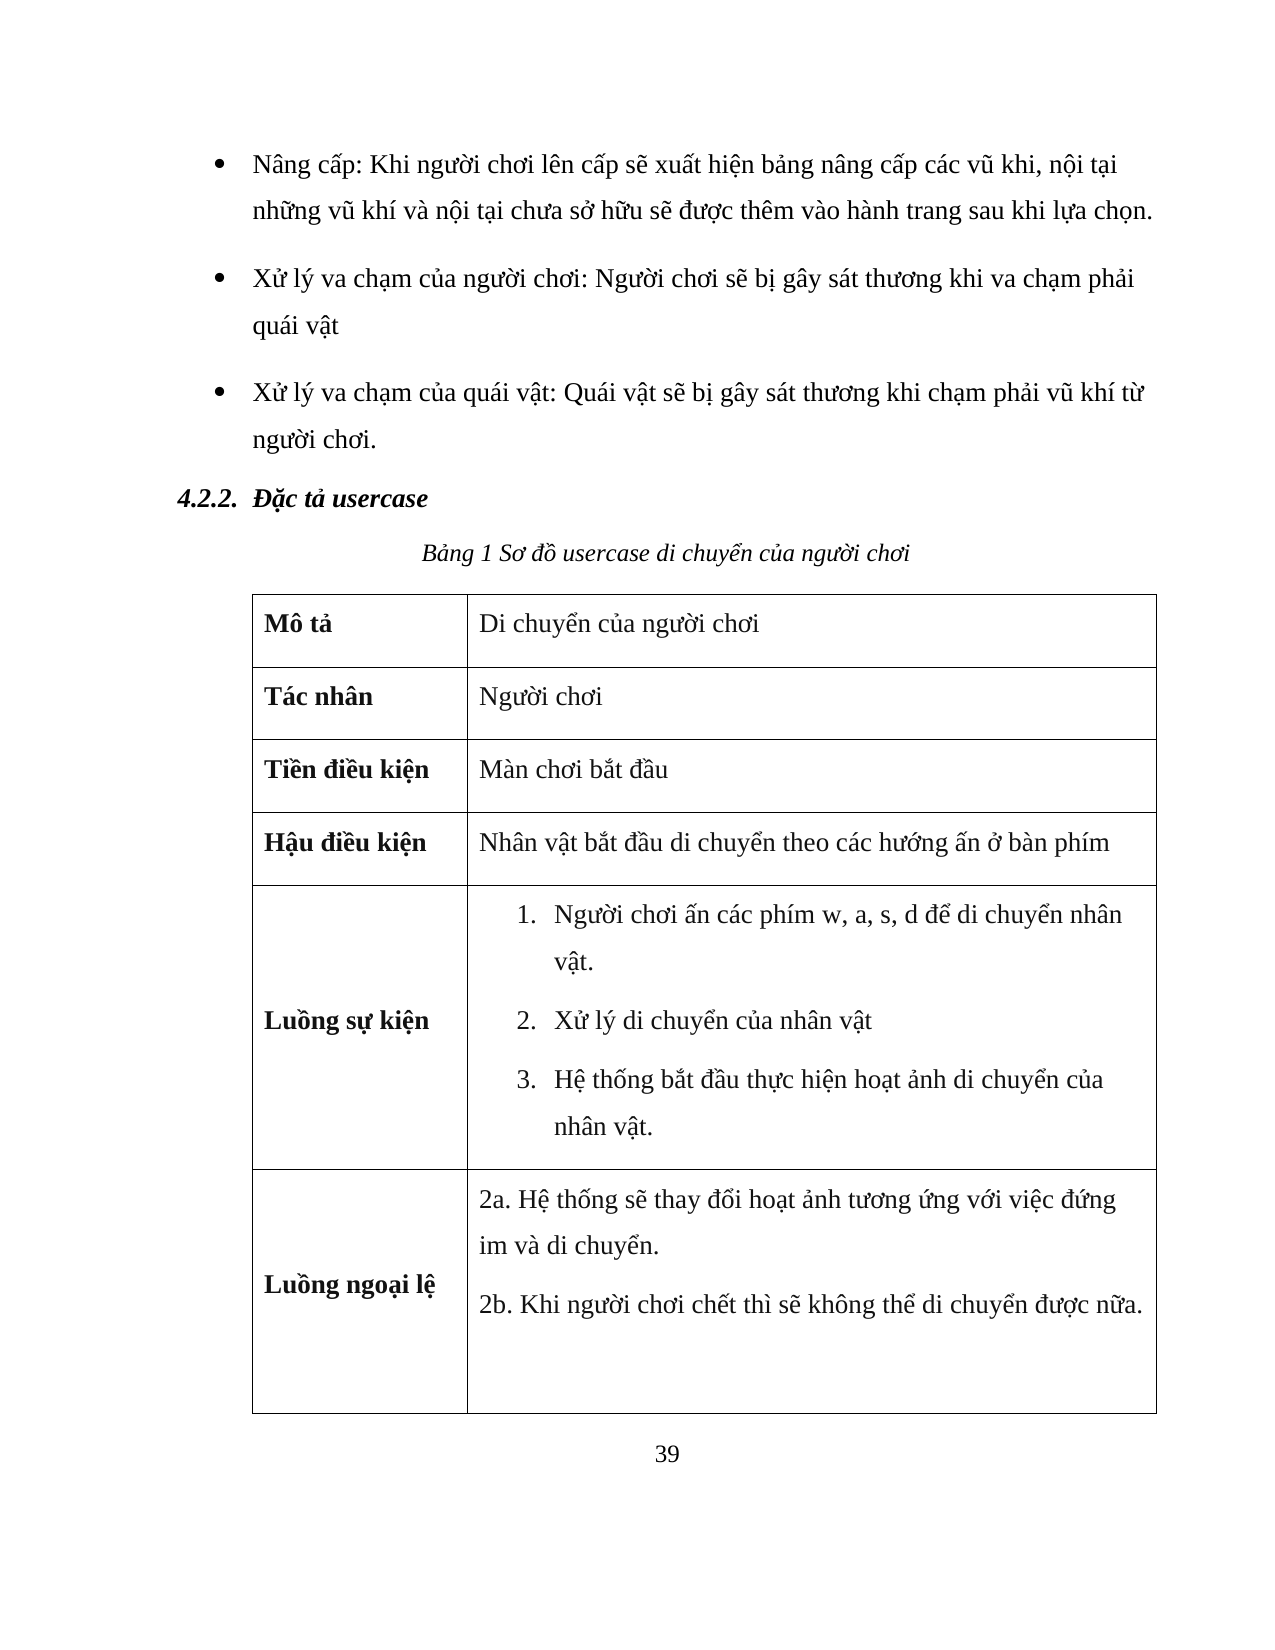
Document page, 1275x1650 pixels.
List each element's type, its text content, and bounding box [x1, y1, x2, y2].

subtitle Đặc tả usercase [177, 482, 1157, 513]
table_header Di chuyển của người chơi [468, 595, 1156, 667]
table_cell Tác nhân [253, 668, 467, 739]
table_cell Hậu điều kiện [253, 813, 467, 885]
table_header Mô tả [253, 595, 467, 667]
table_cell Luồng sự kiện [253, 886, 467, 1169]
table_cell Màn chơi bắt đầu [468, 740, 1156, 812]
table_cell Nhân vật bắt đầu di chuyển theo các hướng ấn ở bàn phím [468, 813, 1156, 885]
table_cell Tiền điều kiện [253, 740, 467, 812]
table_cell 2a. Hệ thống sẽ thay đổi hoạt ảnh tương ứng với việc đứng im và di chuyển. 2b. Khi người chơi chết thì sẽ không thể di chuyển được nữa. [468, 1170, 1156, 1413]
table_cell Người chơi ấn các phím w, a, s, d để di chuyển nhân vật. Xử lý di chuyển của nhân vật Hệ thống bắt đầu thực hiện hoạt ảnh di chuyển của nhân vật. [468, 886, 1156, 1169]
list Xử lý va chạm của quái vật: Quái vật sẽ bị gây sát thương khi chạm phải vũ khí từ người chơi. [215, 376, 1157, 454]
table_cell Người chơi [468, 668, 1156, 739]
table_cell Luồng ngoại lệ [253, 1170, 467, 1413]
list Nâng cấp: Khi người chơi lên cấp sẽ xuất hiện bảng nâng cấp các vũ khi, nội tại những vũ khí và nội tại chưa sở hữu sẽ được thêm vào hành trang sau khi lựa chọn. [215, 148, 1157, 226]
list Xử lý va chạm của người chơi: Người chơi sẽ bị gây sát thương khi va chạm phải quái vật [215, 262, 1157, 340]
